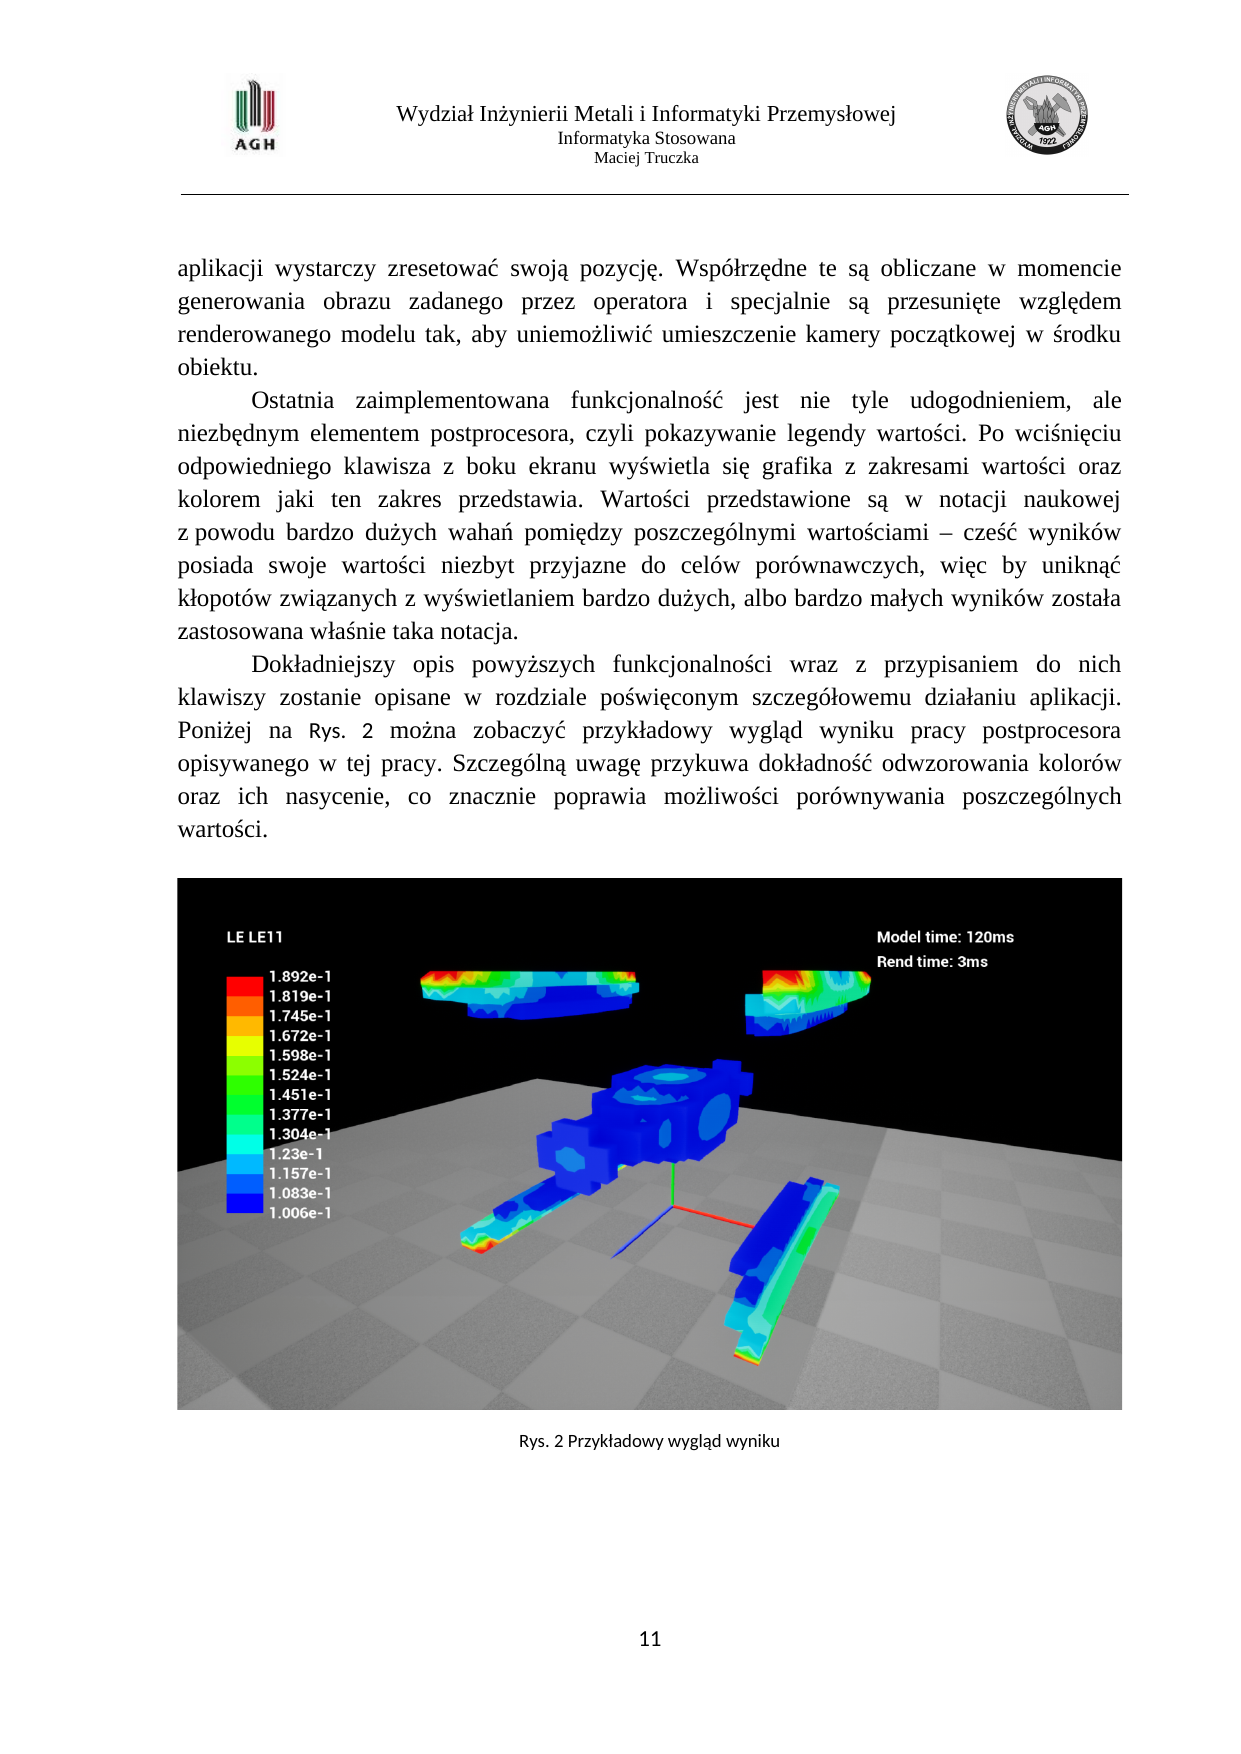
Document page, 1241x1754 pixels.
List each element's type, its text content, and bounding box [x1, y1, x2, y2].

text Ostatnia zaimplementowana funkcjonalność jest nie tyle udogodnieniem, ale niezbędnym elementem postprocesora, czyli pokazywanie legendy wartości. Po wciśnięciu odpowiedniego klawisza z boku ekranu wyświetla się grafika z zakresami wartości oraz kolorem jaki ten zakres przedstawia. Wartości przedstawione są w notacji naukowej z powodu bardzo dużych wahań pomiędzy poszczególnymi wartościami – cześć wyników posiada swoje wartości niezbyt przyjazne do celów porównawczych, więc by uniknąć kłopotów związanych z wyświetlaniem bardzo dużych, albo bardzo małych wyników została zastosowana właśnie taka notacja. [177, 385, 1122, 645]
picture [177, 878, 1123, 1410]
picture [221, 73, 289, 157]
text Rys. 2 Przykładowy wygląd wyniku [177, 1429, 1122, 1452]
picture [1004, 73, 1089, 157]
